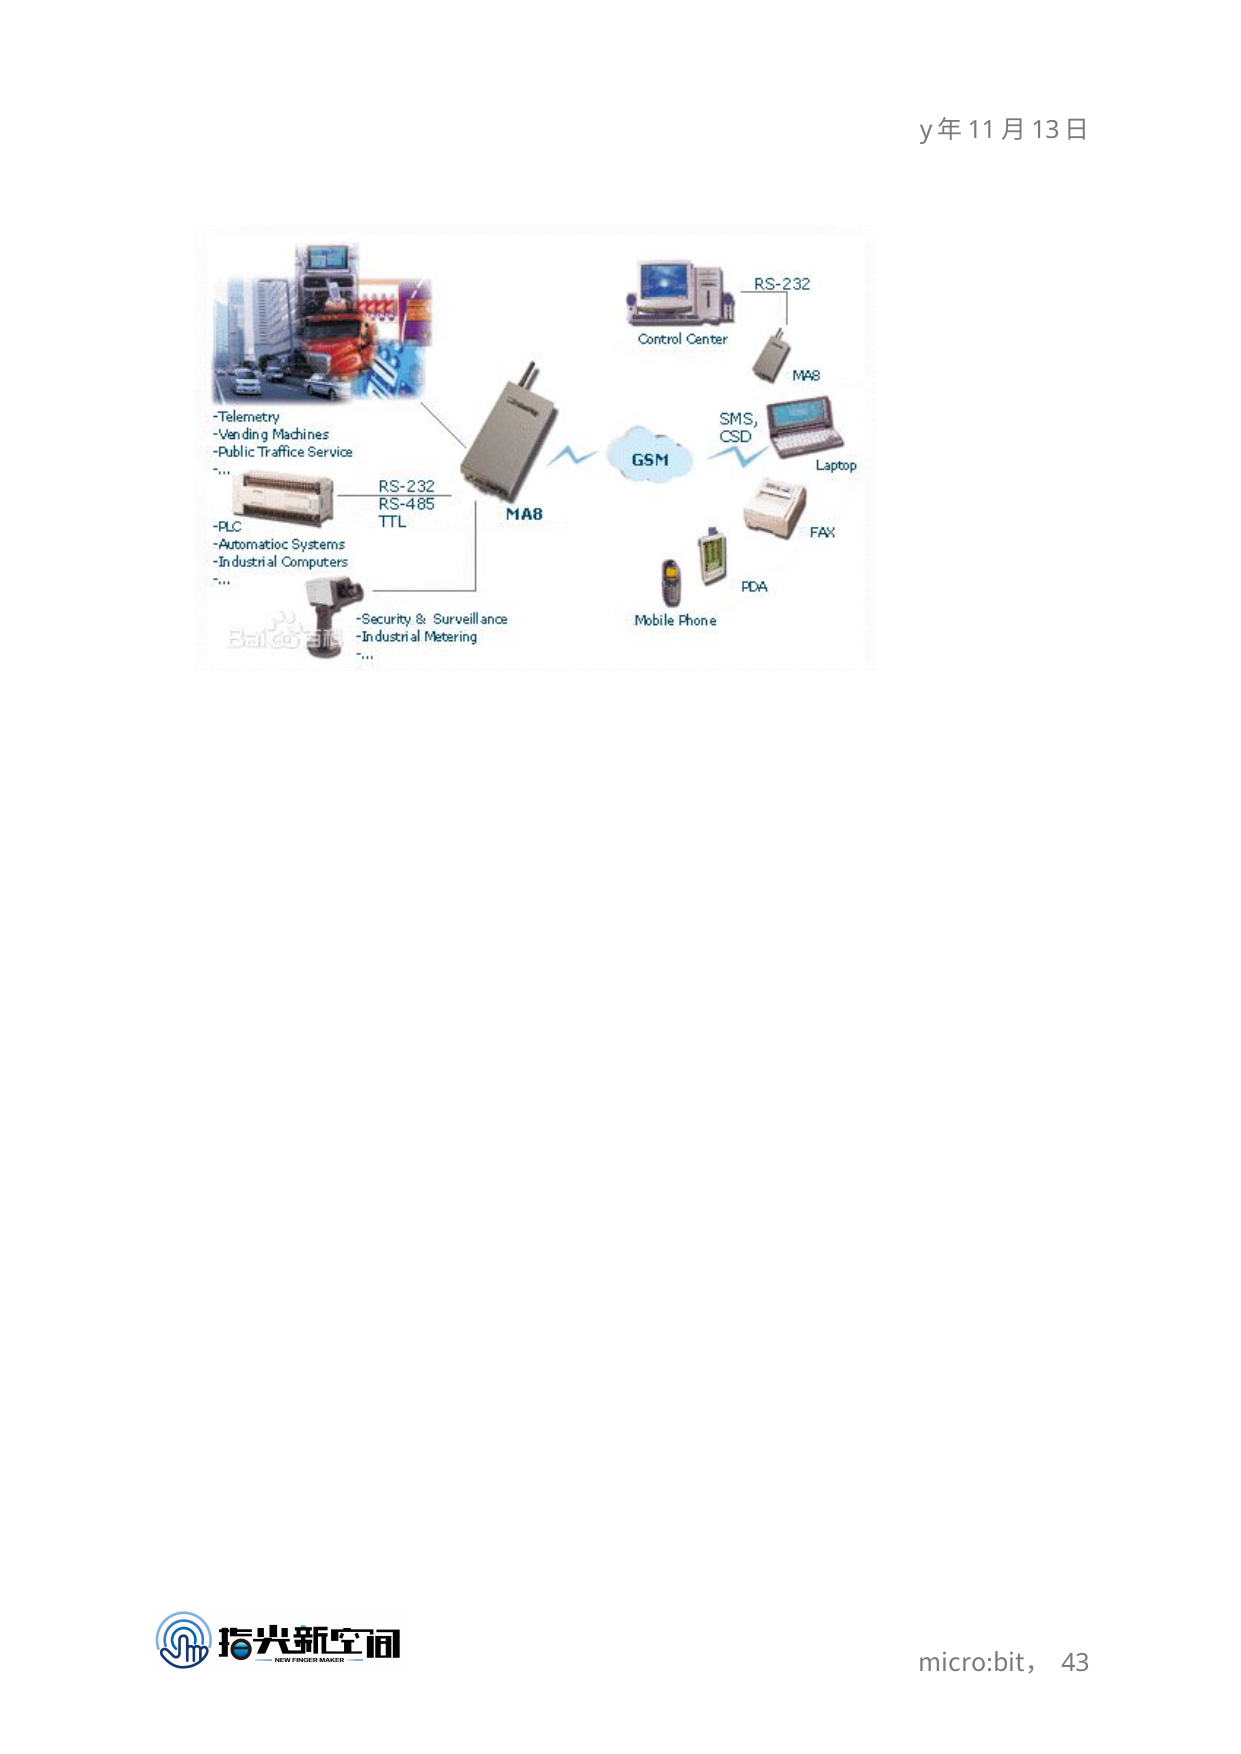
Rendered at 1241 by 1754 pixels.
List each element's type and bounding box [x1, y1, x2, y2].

picture [193, 225, 877, 671]
picture [150, 1609, 404, 1672]
